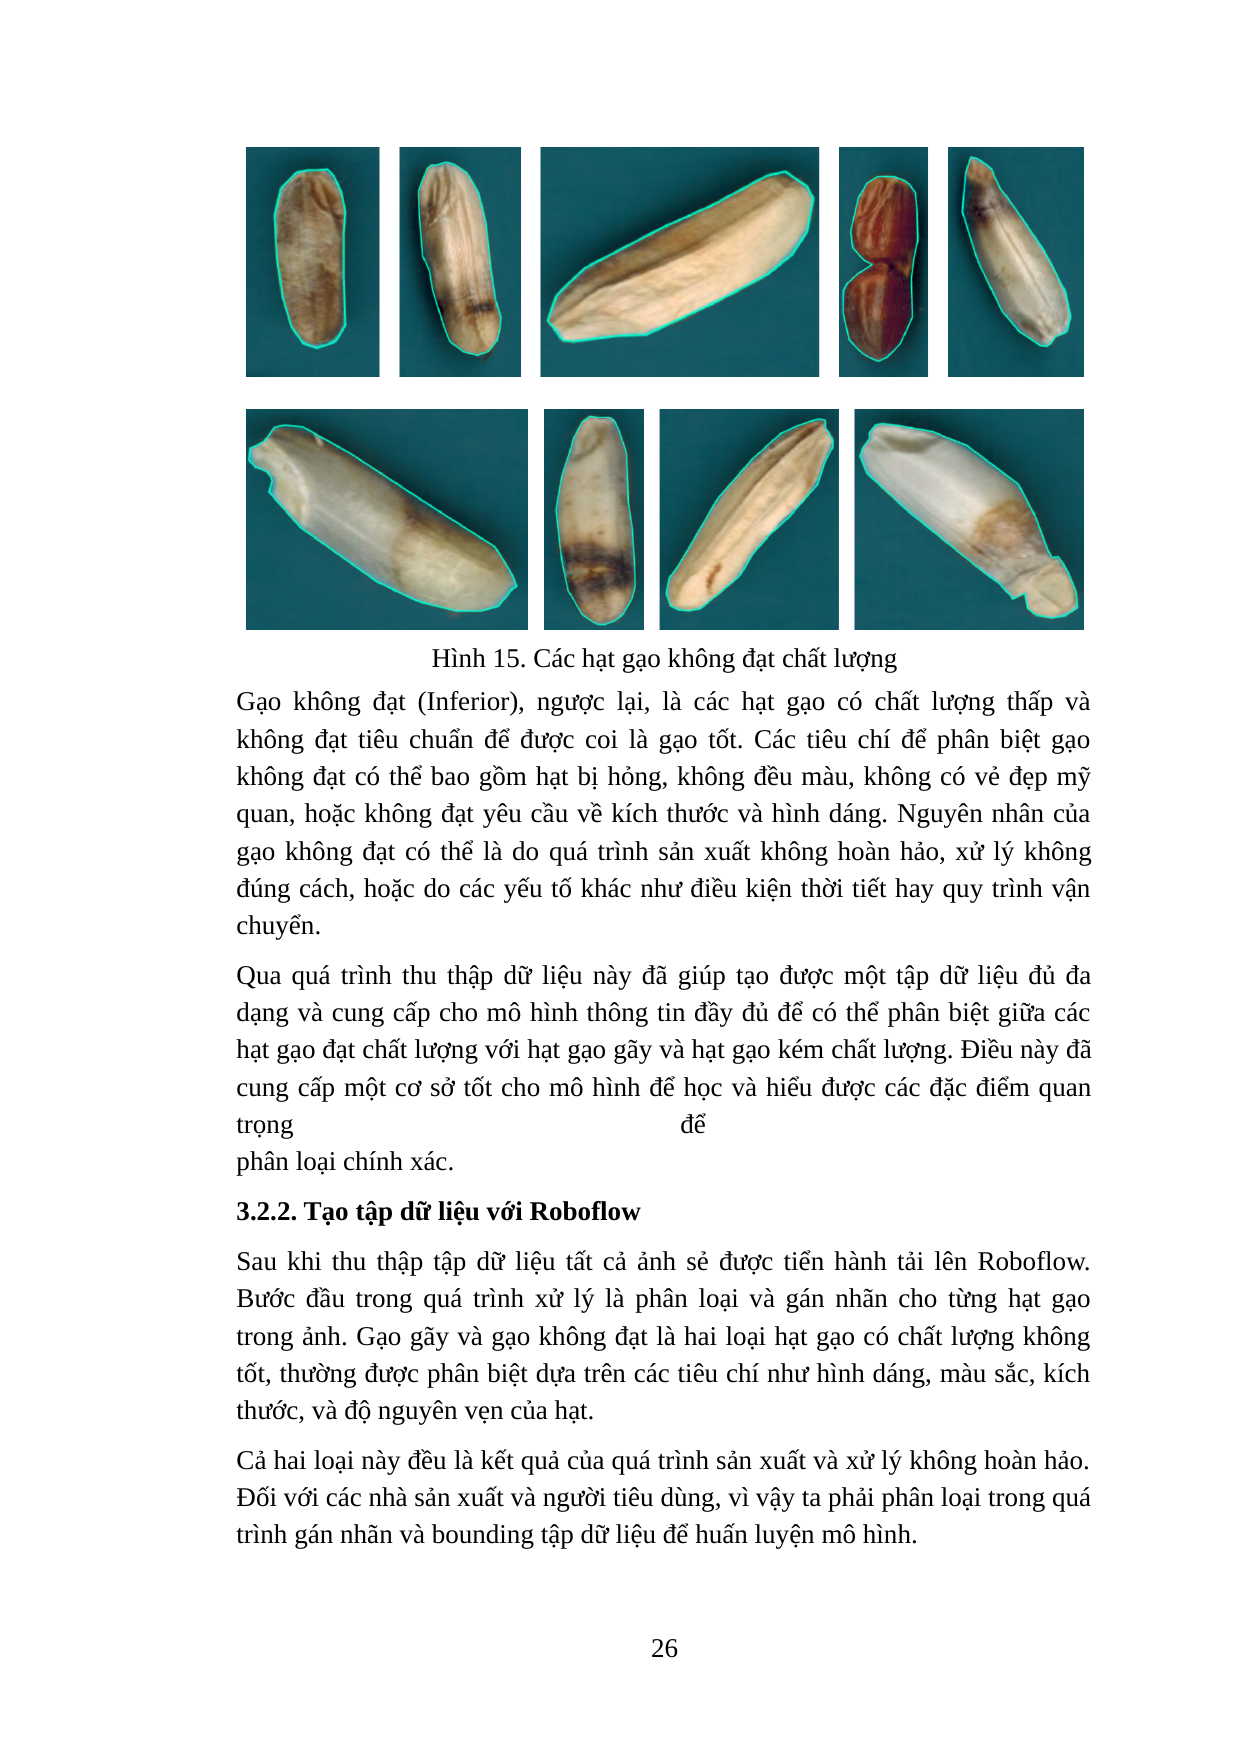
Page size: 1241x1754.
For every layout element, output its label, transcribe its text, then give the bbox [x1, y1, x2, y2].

text Gạo không đạt (Inferior), ngược lại, là các hạt gạo có chất lượng thấp và không đạt tiêu chuẩn để được coi là gạo tốt. Các tiêu chí để phân biệt gạo không đạt có thể bao gồm hạt bị hỏng, không đều màu, không có vẻ đẹp mỹ quan, hoặc không đạt yêu cầu về kích thước và hình dáng. Nguyên nhân của gạo không đạt có thể là do quá trình sản xuất không hoàn hảo, xử lý không đúng cách, hoặc do các yếu tố khác như điều kiện thời tiết hay quy trình vận chuyển. [236, 686, 1092, 940]
text Hình 15. Các hạt gạo không đạt chất lượng [236, 642, 1092, 673]
text Qua quá trình thu thập dữ liệu này đã giúp tạo được một tập dữ liệu đủ đa dạng và cung cấp cho mô hình thông tin đầy đủ để có thể phân biệt giữa các hạt gạo đạt chất lượng với hạt gạo gãy và hạt gạo kém chất lượng. Điều này đã cung cấp một cơ sở tốt cho mô hình để học và hiểu được các đặc điểm quan trọng để phân loại chính xác. [236, 959, 1092, 1177]
text Sau khi thu thập tập dữ liệu tất cả ảnh sẻ được tiển hành tải lên Roboflow. Bước đầu trong quá trình xử lý là phân loại và gán nhãn cho từng hạt gạo trong ảnh. Gạo gãy và gạo không đạt là hai loại hạt gạo có chất lượng không tốt, thường được phân biệt dựa trên các tiêu chí như hình dáng, màu sắc, kích thước, và độ nguyên vẹn của hạt. [236, 1245, 1092, 1425]
subtitle 3.2.2. Tạo tập dữ liệu với Roboflow [236, 1195, 1092, 1226]
picture [236, 147, 1093, 630]
text Cả hai loại này đều là kết quả của quá trình sản xuất và xử lý không hoàn hảo. Đối với các nhà sản xuất và người tiêu dùng, vì vậy ta phải phân loại trong quá trình gán nhãn và bounding tập dữ liệu để huấn luyện mô hình. [236, 1444, 1092, 1550]
